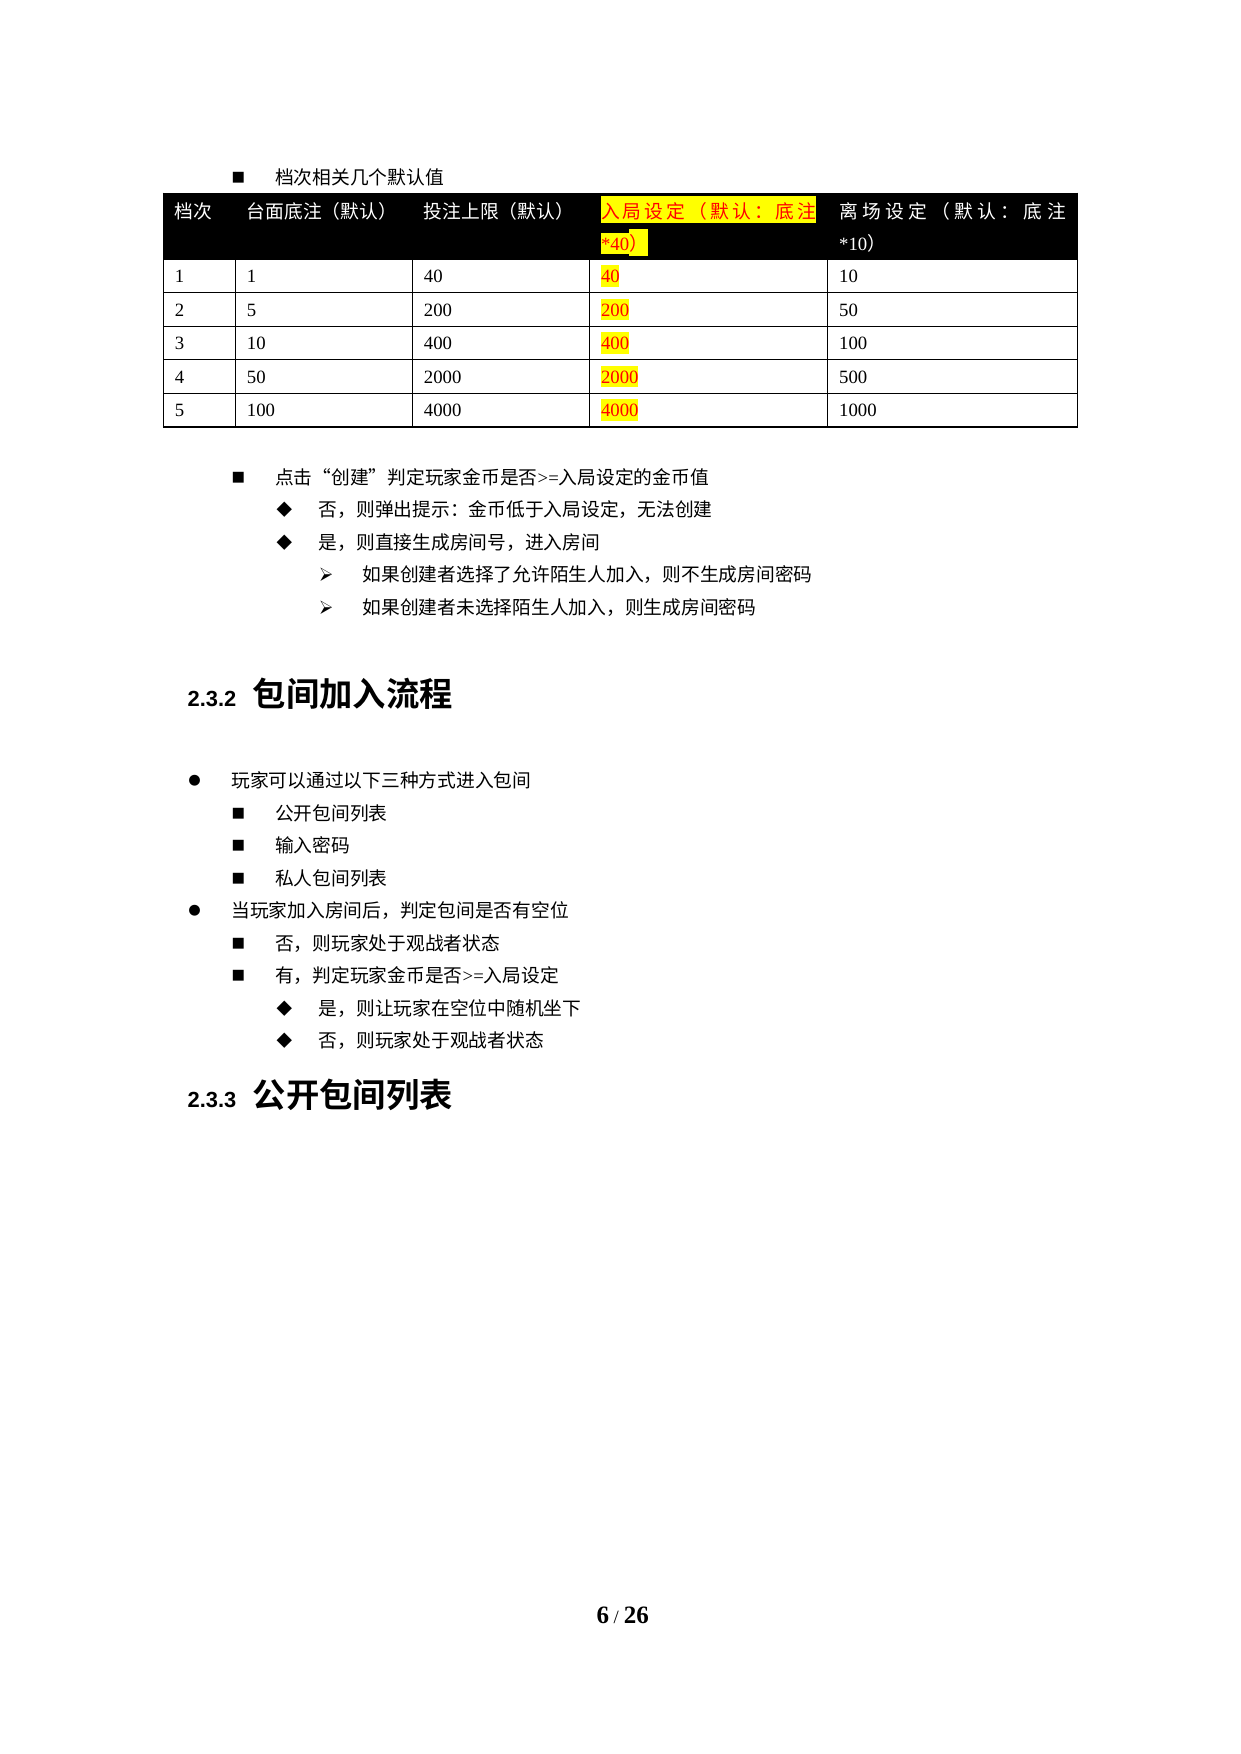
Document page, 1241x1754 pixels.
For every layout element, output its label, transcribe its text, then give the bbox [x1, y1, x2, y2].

table_cell 1000 [828, 394, 1077, 426]
table_cell 500 [828, 360, 1077, 393]
table_cell 200 [413, 293, 589, 326]
table_cell 400 [590, 327, 827, 359]
list 点击“创建”判定玩家金币是否>=入局设定的金币值 [231, 460, 1053, 492]
table_cell 200 [590, 293, 827, 326]
list 是，则直接生成房间号，进入房间 [275, 525, 1053, 557]
table_cell 400 [413, 327, 589, 359]
list 有，判定玩家金币是否>=入局设定 [231, 958, 1053, 991]
table_cell 5 [164, 394, 235, 426]
list 是，则让玩家在空位中随机坐下 [275, 991, 1053, 1023]
list 公开包间列表 [231, 796, 1053, 828]
table_header 档次 [164, 194, 235, 259]
table_cell 10 [236, 327, 412, 359]
table_cell 5 [236, 293, 412, 326]
table_cell 50 [236, 360, 412, 393]
list 输入密码 [231, 828, 1053, 861]
subtitle 包间加入流程 [187, 659, 1053, 724]
list 私人包间列表 [231, 861, 1053, 893]
list 当玩家加入房间后，判定包间是否有空位 [187, 893, 1053, 926]
table_cell 3 [164, 327, 235, 359]
list 档次相关几个默认值 [231, 160, 1053, 193]
list 否，则弹出提示：金币低于入局设定，无法创建 [275, 492, 1053, 525]
list 如果创建者选择了允许陌生人加入，则不生成房间密码 [319, 557, 1053, 590]
table_cell 40 [413, 260, 589, 292]
subtitle 公开包间列表 [187, 1060, 1053, 1125]
list 否，则玩家处于观战者状态 [231, 926, 1053, 958]
table_cell 50 [828, 293, 1077, 326]
table_cell 40 [590, 260, 827, 292]
list 如果创建者未选择陌生人加入，则生成房间密码 [319, 590, 1053, 622]
list 玩家可以通过以下三种方式进入包间 [187, 763, 1053, 796]
table_cell 4000 [590, 394, 827, 426]
table_cell 2000 [413, 360, 589, 393]
table_header 投注上限（默认） [413, 194, 589, 259]
table_cell 2000 [590, 360, 827, 393]
table_cell 1 [236, 260, 412, 292]
table_cell 4 [164, 360, 235, 393]
list 否，则玩家处于观战者状态 [275, 1023, 1053, 1056]
table_header 台面底注（默认） [236, 194, 412, 259]
table_cell 1 [164, 260, 235, 292]
table_cell 10 [828, 260, 1077, 292]
table_header 入局设定（默认：底注*40） [590, 194, 827, 259]
table_cell 2 [164, 293, 235, 326]
table_cell 4000 [413, 394, 589, 426]
table_cell 100 [236, 394, 412, 426]
table_header 离场设定（默认：底注*10） [828, 194, 1077, 259]
table_cell 100 [828, 327, 1077, 359]
